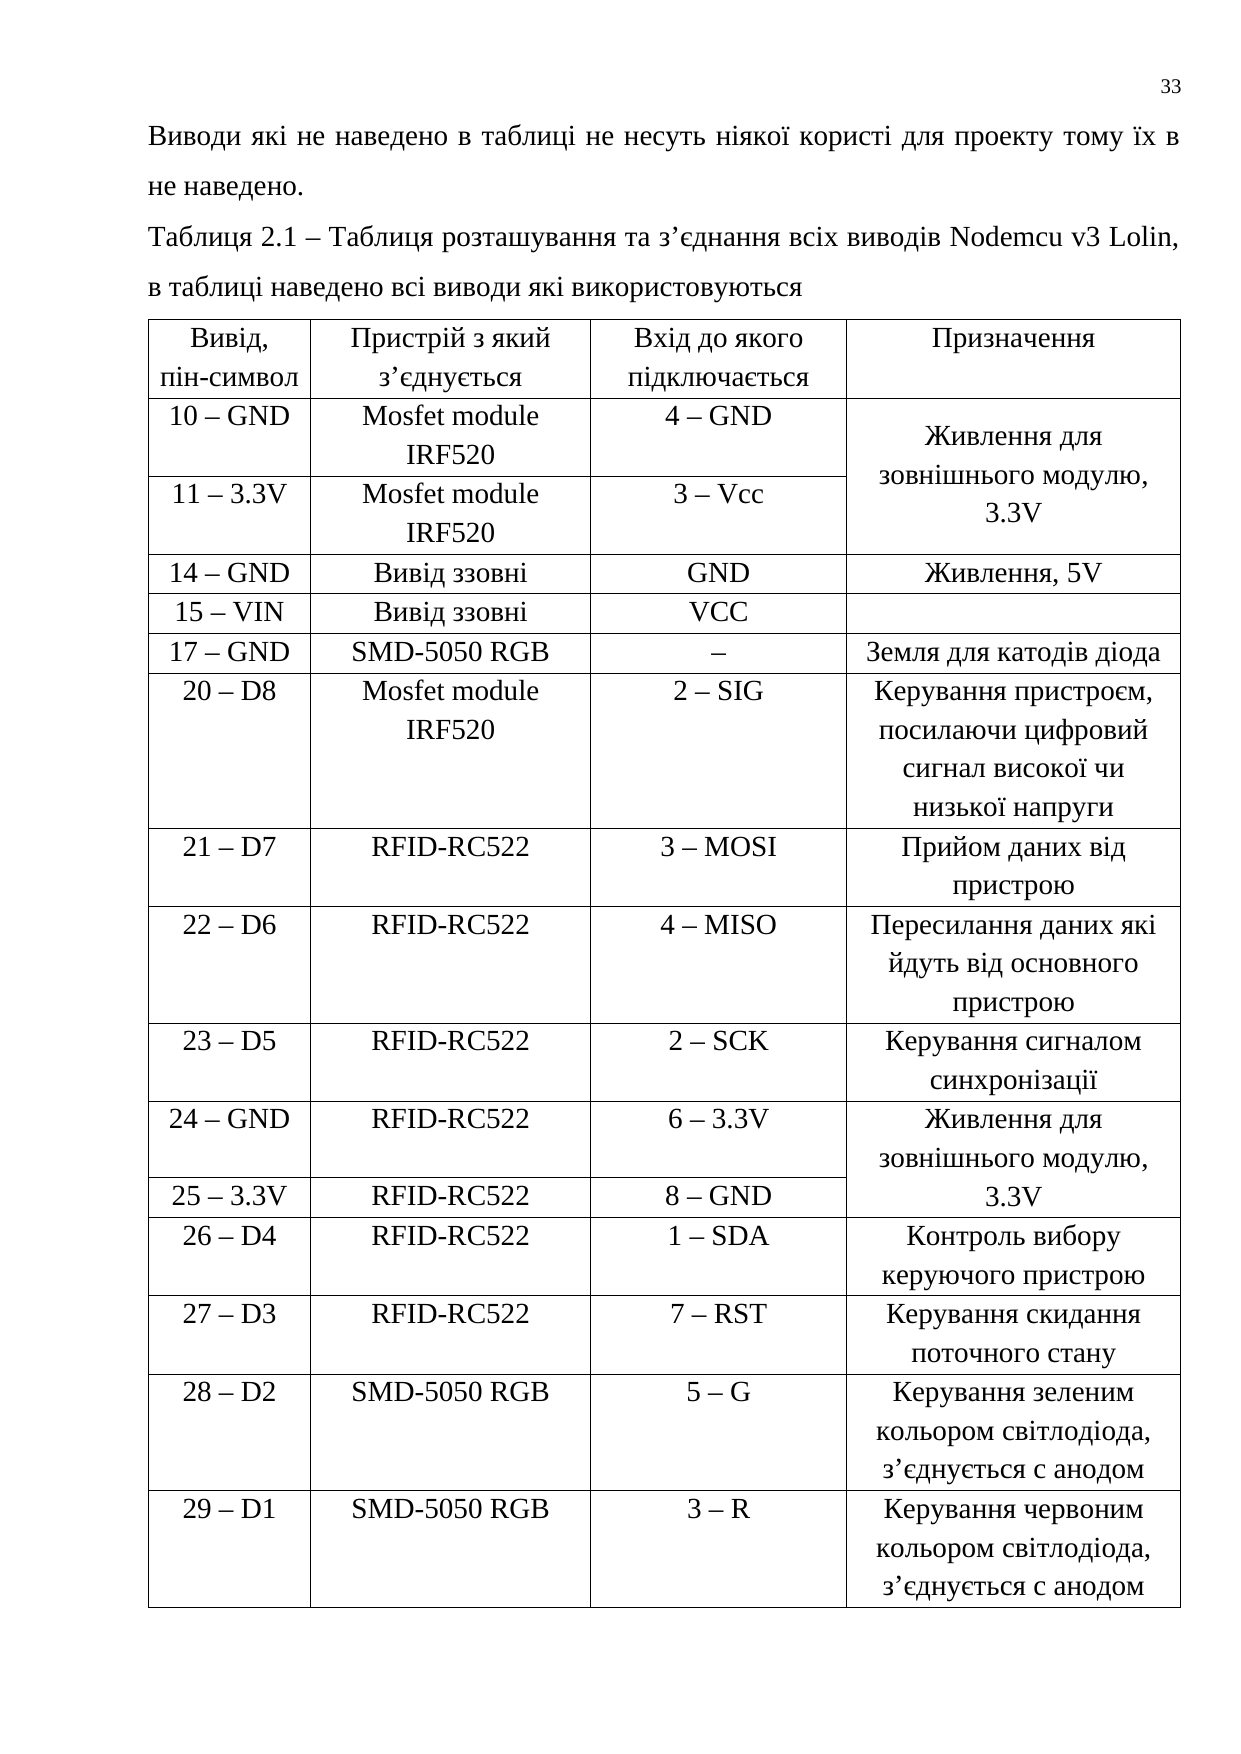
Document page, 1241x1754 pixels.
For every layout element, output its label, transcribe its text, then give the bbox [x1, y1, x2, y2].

table_cell GND [591, 555, 846, 593]
table_cell RFID-RC522 [311, 1102, 590, 1177]
table_cell Живлення для зовнішнього модулю, 3.3V [847, 1102, 1180, 1217]
table_cell Керування зеленим кольором світлодіода, з’єднується с анодом [847, 1375, 1180, 1490]
table_cell 1 – SDA [591, 1218, 846, 1295]
table_cell 7 – RST [591, 1296, 846, 1373]
table_cell Живлення, 5V [847, 555, 1180, 593]
table_cell Пересилання даних які йдуть від основного пристрою [847, 907, 1180, 1022]
table_cell 2 – SIG [591, 674, 846, 828]
table_cell 29 – D1 [149, 1491, 310, 1607]
table_cell 6 – 3.3V [591, 1102, 846, 1177]
table_cell RFID-RC522 [311, 907, 590, 1022]
table_cell SMD-5050 RGB [311, 1491, 590, 1607]
table_cell 3 – R [591, 1491, 846, 1607]
table_header Вхід до якого підключається [591, 320, 846, 397]
table_cell Прийом даних від пристрою [847, 829, 1180, 906]
table_cell VCC [591, 594, 846, 633]
table_cell 2 – SCK [591, 1024, 846, 1101]
table_cell 20 – D8 [149, 674, 310, 828]
table_cell 11 – 3.3V [149, 477, 310, 554]
table_cell SMD-5050 RGB [311, 1375, 590, 1490]
table_cell RFID-RC522 [311, 1218, 590, 1295]
table_cell 17 – GND [149, 634, 310, 672]
table_cell 24 – GND [149, 1102, 310, 1177]
table_cell Контроль вибору керуючого пристрою [847, 1218, 1180, 1295]
table_cell 5 – G [591, 1375, 846, 1490]
table_cell RFID-RC522 [311, 1296, 590, 1373]
table_cell Керування червоним кольором світлодіода, з’єднується с анодом [847, 1491, 1180, 1607]
table_cell 14 – GND [149, 555, 310, 593]
table_cell Mosfet module IRF520 [311, 674, 590, 828]
text Таблиця 2.1 – Таблиця розташування та з’єднання всіх виводів Nodemcu v3 Lolin, в таблиці наведено всі виводи які використовуються [148, 219, 1181, 303]
table_cell SMD-5050 RGB [311, 634, 590, 672]
table_header Пристрій з який з’єднується [311, 320, 590, 397]
table_cell RFID-RC522 [311, 829, 590, 906]
table_cell 25 – 3.3V [149, 1178, 310, 1217]
table_cell Вивід ззовні [311, 555, 590, 593]
table_cell Керування сигналом синхронізації [847, 1024, 1180, 1101]
table_cell RFID-RC522 [311, 1178, 590, 1217]
table_cell 15 – VIN [149, 594, 310, 633]
table_cell Керування пристроєм, посилаючи цифровий сигнал високої чи низької напруги [847, 674, 1180, 828]
table_header Призначення [847, 320, 1180, 397]
table_cell [847, 594, 1180, 633]
table_cell 3 – MOSI [591, 829, 846, 906]
table_cell – [591, 634, 846, 672]
table_cell Живлення для зовнішнього модулю, 3.3V [847, 399, 1180, 554]
table_cell 3 – Vcc [591, 477, 846, 554]
table_cell 26 – D4 [149, 1218, 310, 1295]
table_cell 21 – D7 [149, 829, 310, 906]
table_cell RFID-RC522 [311, 1024, 590, 1101]
table_cell 22 – D6 [149, 907, 310, 1022]
table_cell 23 – D5 [149, 1024, 310, 1101]
table_cell 8 – GND [591, 1178, 846, 1217]
table_cell 28 – D2 [149, 1375, 310, 1490]
table_cell 4 – MISO [591, 907, 846, 1022]
table_cell Mosfet module IRF520 [311, 477, 590, 554]
table_cell 4 – GND [591, 399, 846, 476]
table_cell Mosfet module IRF520 [311, 399, 590, 476]
table_cell 27 – D3 [149, 1296, 310, 1373]
table_header Вивід, пін-символ [149, 320, 310, 397]
table_cell Земля для катодів діода [847, 634, 1180, 672]
table_cell Вивід ззовні [311, 594, 590, 633]
table_cell Керування скидання поточного стану [847, 1296, 1180, 1373]
text Виводи які не наведено в таблиці не несуть ніякої користі для проекту тому їх в не наведено. [148, 118, 1181, 202]
table_cell 10 – GND [149, 399, 310, 476]
